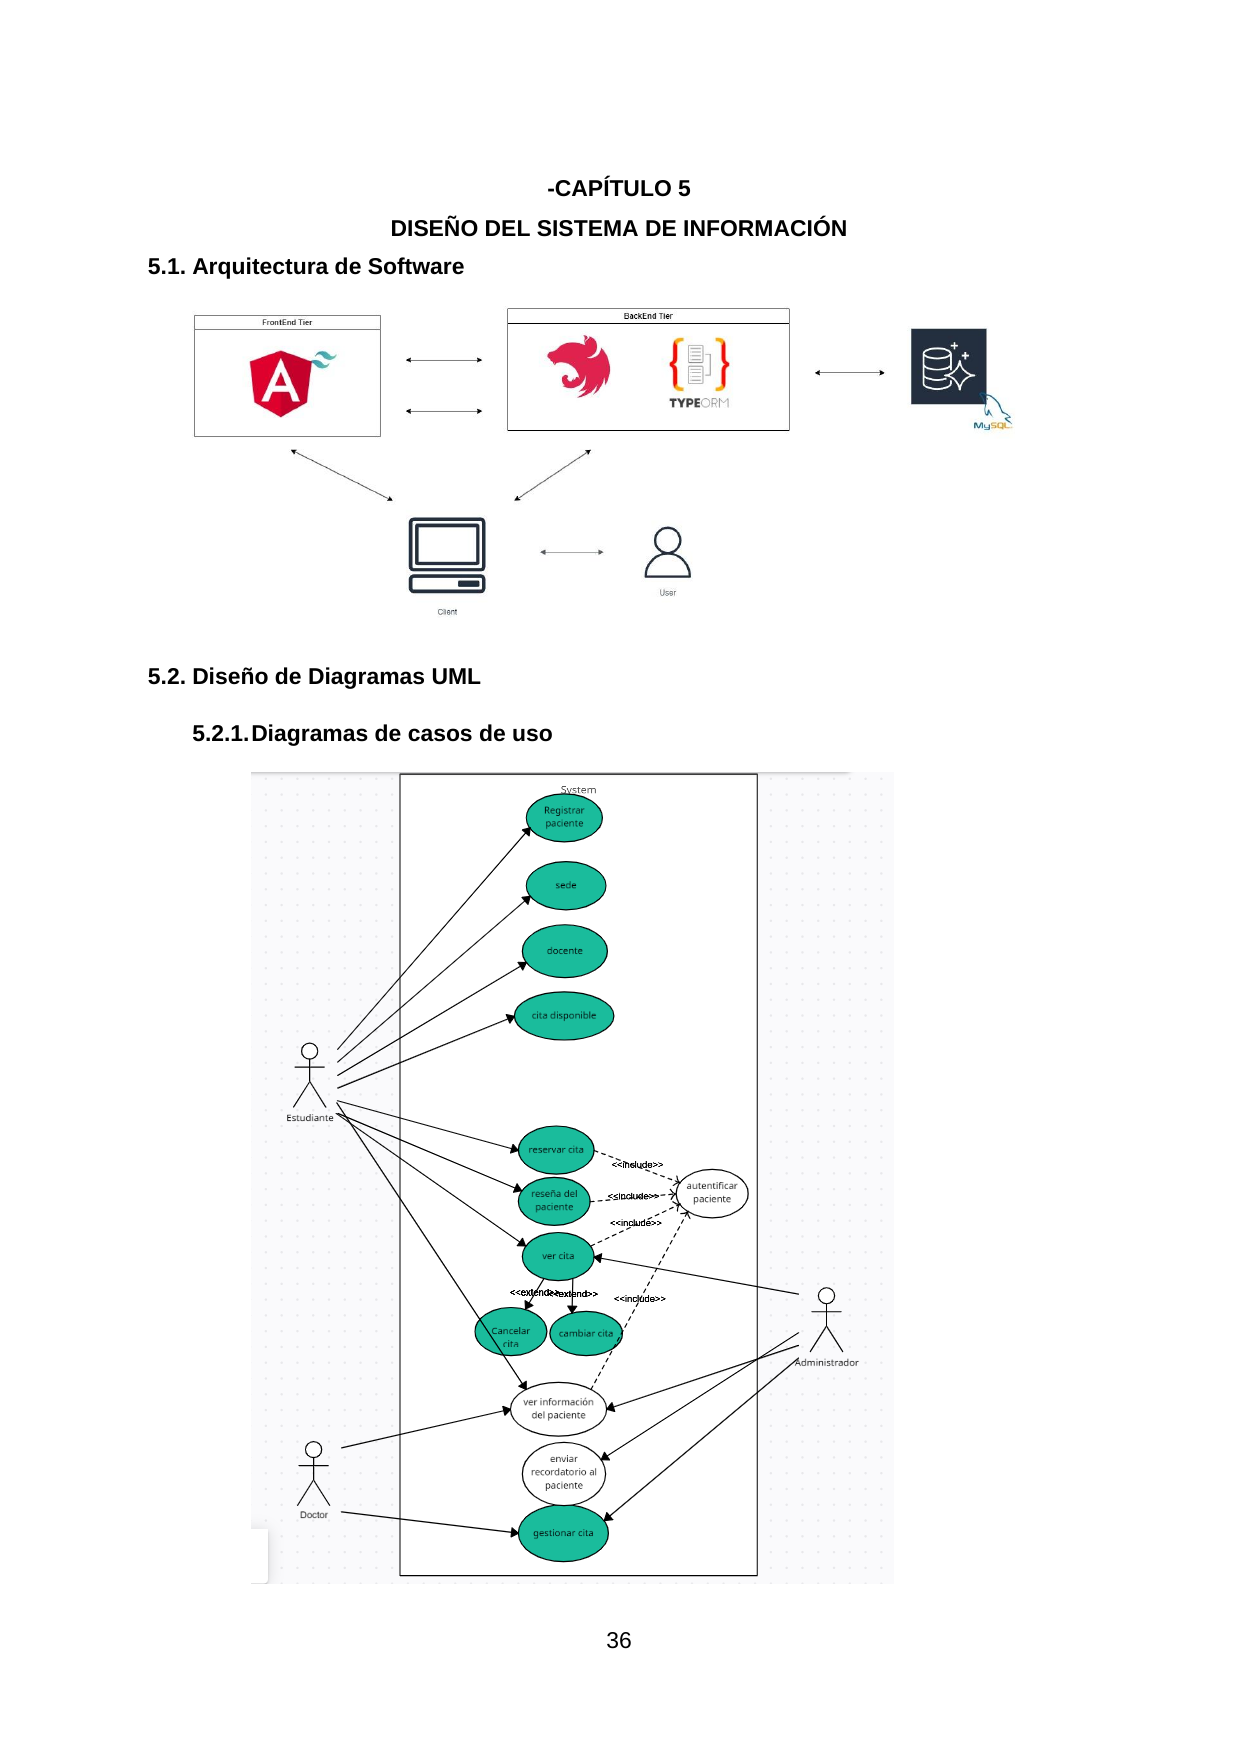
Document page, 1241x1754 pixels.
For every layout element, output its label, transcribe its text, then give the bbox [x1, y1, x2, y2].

picture [192, 306, 1016, 620]
subtitle Arquitectura de Software [148, 253, 1090, 280]
subtitle Diagramas de casos de uso [192, 720, 1090, 746]
subtitle DISEÑO DEL SISTEMA DE INFORMACIÓN [148, 214, 1090, 241]
subtitle -CAPÍTULO 5 [148, 175, 1090, 201]
picture [251, 772, 894, 1584]
subtitle Diseño de Diagramas UML [148, 663, 1090, 689]
